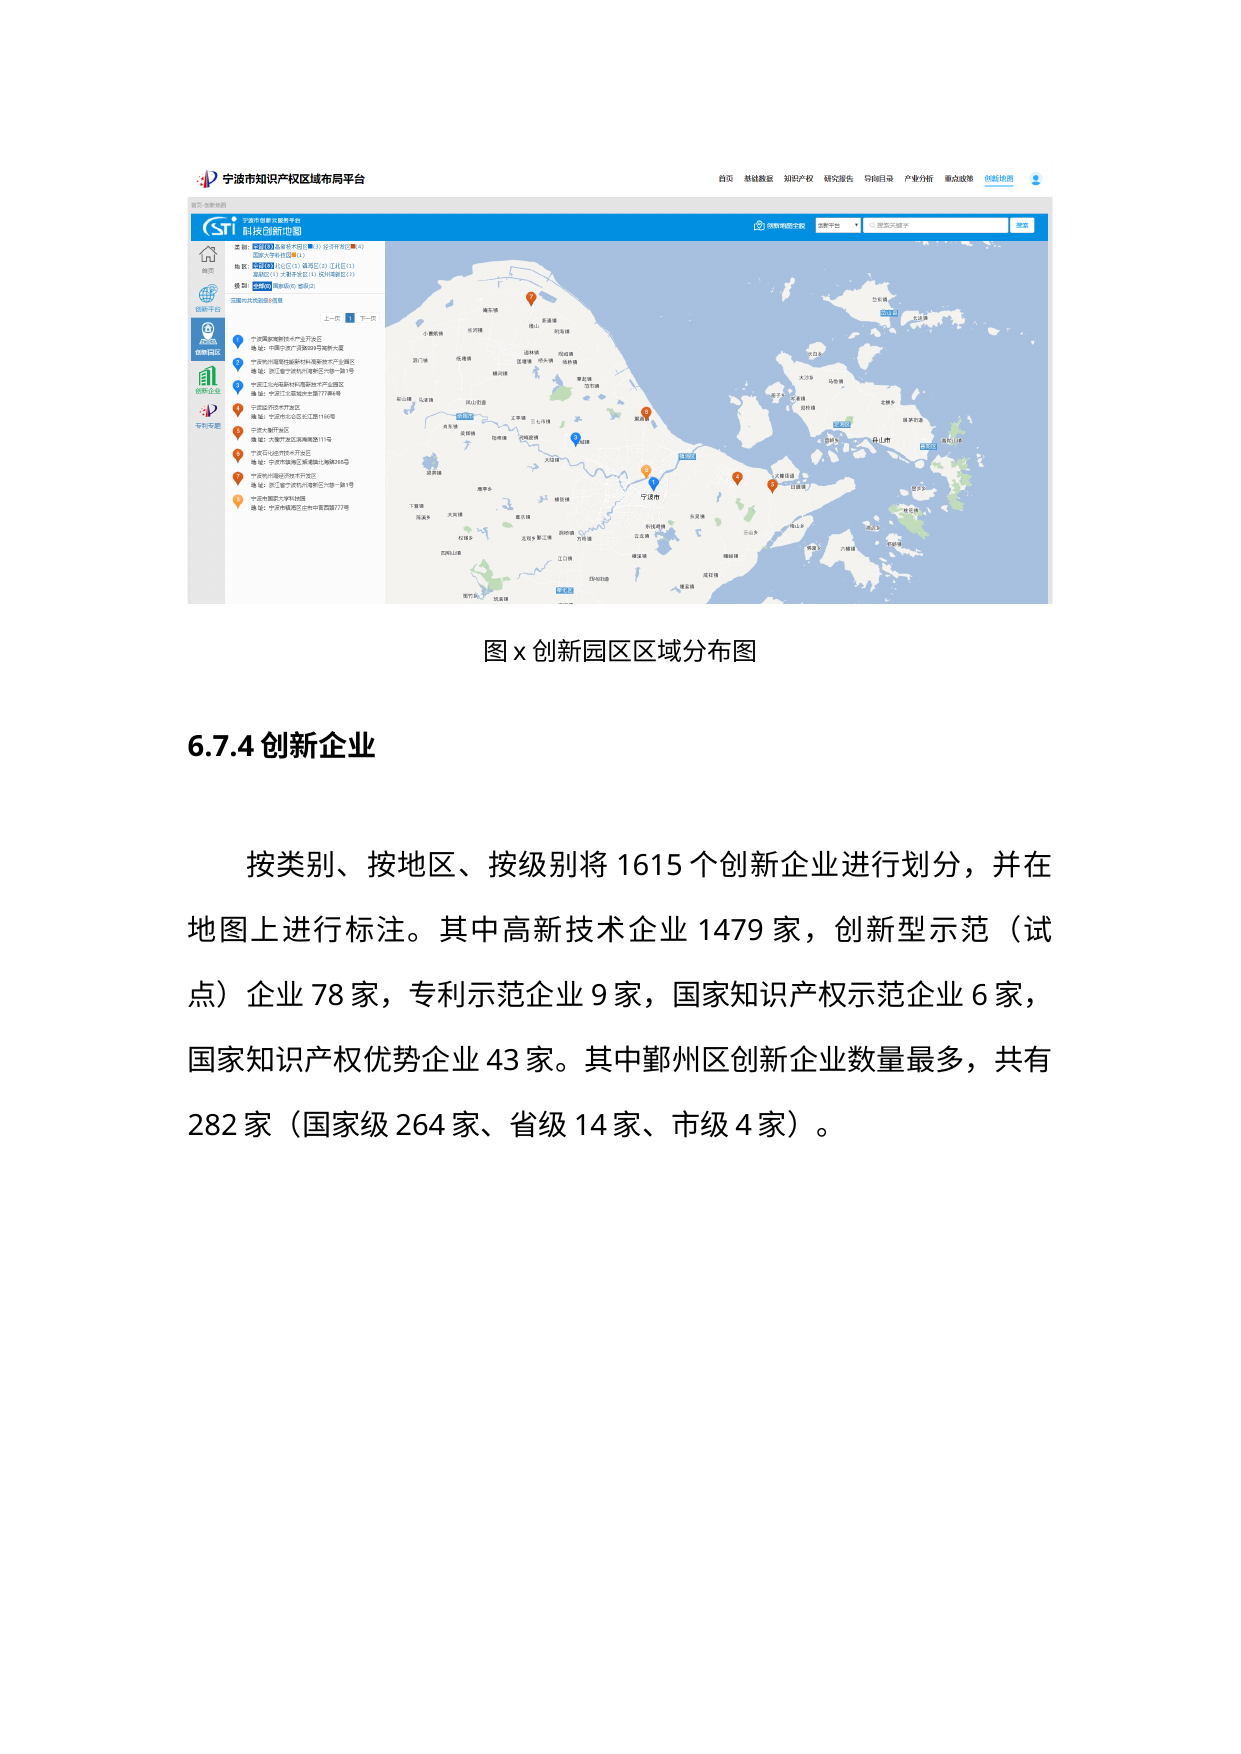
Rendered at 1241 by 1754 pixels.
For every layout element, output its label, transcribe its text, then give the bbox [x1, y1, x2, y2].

text 图x 创新园区区域分布图 [187, 617, 1053, 682]
picture [187, 162, 1053, 604]
text 按类别、按地区、按级别将1615个创新企业进行划分，并在地图上进行标注。其中高新技术企业1479家，创新型示范（试点）企业78家，专利示范企业9家，国家知识产权示范企业6家，国家知识产权优势企业43家。其中鄞州区创新企业数量最多，共有282家（国家级264家、省级14家、市级4家）。 [187, 830, 1053, 1155]
subtitle 6.7.4创新企业 [187, 711, 1053, 776]
